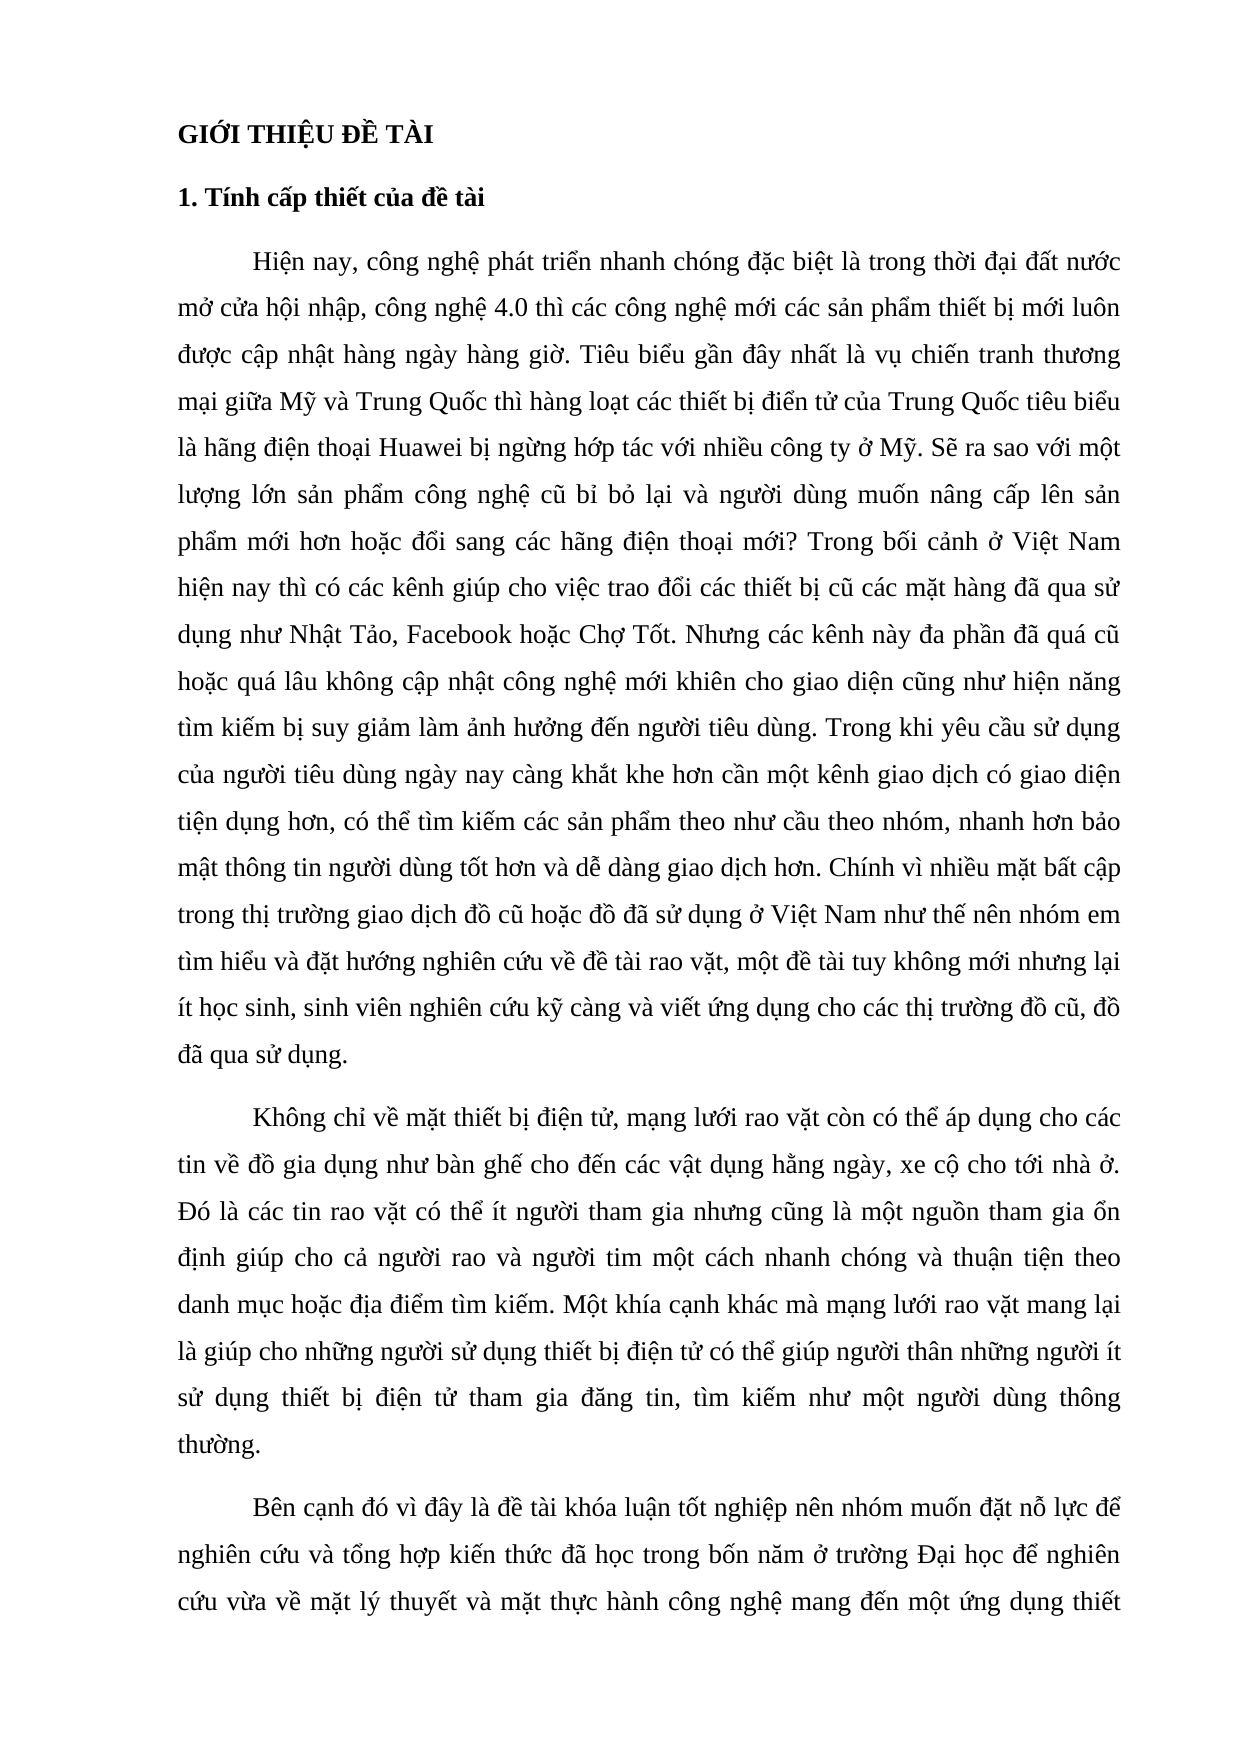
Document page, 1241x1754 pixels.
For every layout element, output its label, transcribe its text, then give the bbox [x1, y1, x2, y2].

text Hiện nay, công nghệ phát triển nhanh chóng đặc biệt là trong thời đại đất nước mở cửa hội nhập, công nghệ 4.0 thì các công nghệ mới các sản phẩm thiết bị mới luôn được cập nhật hàng ngày hàng giờ. Tiêu biểu gần đây nhất là vụ chiến tranh thương mại giữa Mỹ và Trung Quốc thì hàng loạt các thiết bị điển tử của Trung Quốc tiêu biểu là hãng điện thoại Huawei bị ngừng hớp tác với nhiều công ty ở Mỹ. Sẽ ra sao với một lượng lớn sản phẩm công nghệ cũ bỉ bỏ lại và người dùng muốn nâng cấp lên sản phẩm mới hơn hoặc đổi sang các hãng điện thoại mới? Trong bối cảnh ở Việt Nam hiện nay thì có các kênh giúp cho việc trao đổi các thiết bị cũ các mặt hàng đã qua sử dụng như Nhật Tảo, Facebook hoặc Chợ Tốt. Nhưng các kênh này đa phần đã quá cũ hoặc quá lâu không cập nhật công nghệ mới khiên cho giao diện cũng như hiện năng tìm kiếm bị suy giảm làm ảnh hưởng đến người tiêu dùng. Trong khi yêu cầu sử dụng của người tiêu dùng ngày nay càng khắt khe hơn cần một kênh giao dịch có giao diện tiện dụng hơn, có thể tìm kiếm các sản phẩm theo như cầu theo nhóm, nhanh hơn bảo mật thông tin người dùng tốt hơn và dễ dàng giao dịch hơn. Chính vì nhiều mặt bất cập trong thị trường giao dịch đồ cũ hoặc đồ đã sử dụng ở Việt Nam như thế nên nhóm em tìm hiểu và đặt hướng nghiên cứu về đề tài rao vặt, một đề tài tuy không mới nhưng lại ít học sinh, sinh viên nghiên cứu kỹ càng và viết ứng dụng cho các thị trường đồ cũ, đồ đã qua sử dụng. [177, 245, 1122, 1069]
text 1. Tính cấp thiết của đề tài [177, 181, 1122, 213]
text Không chỉ về mặt thiết bị điện tử, mạng lưới rao vặt còn có thể áp dụng cho các tin về đồ gia dụng như bàn ghế cho đến các vật dụng hằng ngày, xe cộ cho tới nhà ở. Đó là các tin rao vặt có thể ít người tham gia nhưng cũng là một nguồn tham gia ổn định giúp cho cả người rao và người tim một cách nhanh chóng và thuận tiện theo danh mục hoặc địa điểm tìm kiếm. Một khía cạnh khác mà mạng lưới rao vặt mang lại là giúp cho những người sử dụng thiết bị điện tử có thể giúp người thân những người ít sử dụng thiết bị điện tử tham gia đăng tin, tìm kiếm như một người dùng thông thường. [177, 1101, 1122, 1459]
text GIỚI THIỆU ĐỀ TÀI [177, 118, 1122, 149]
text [177, 1491, 1122, 1616]
